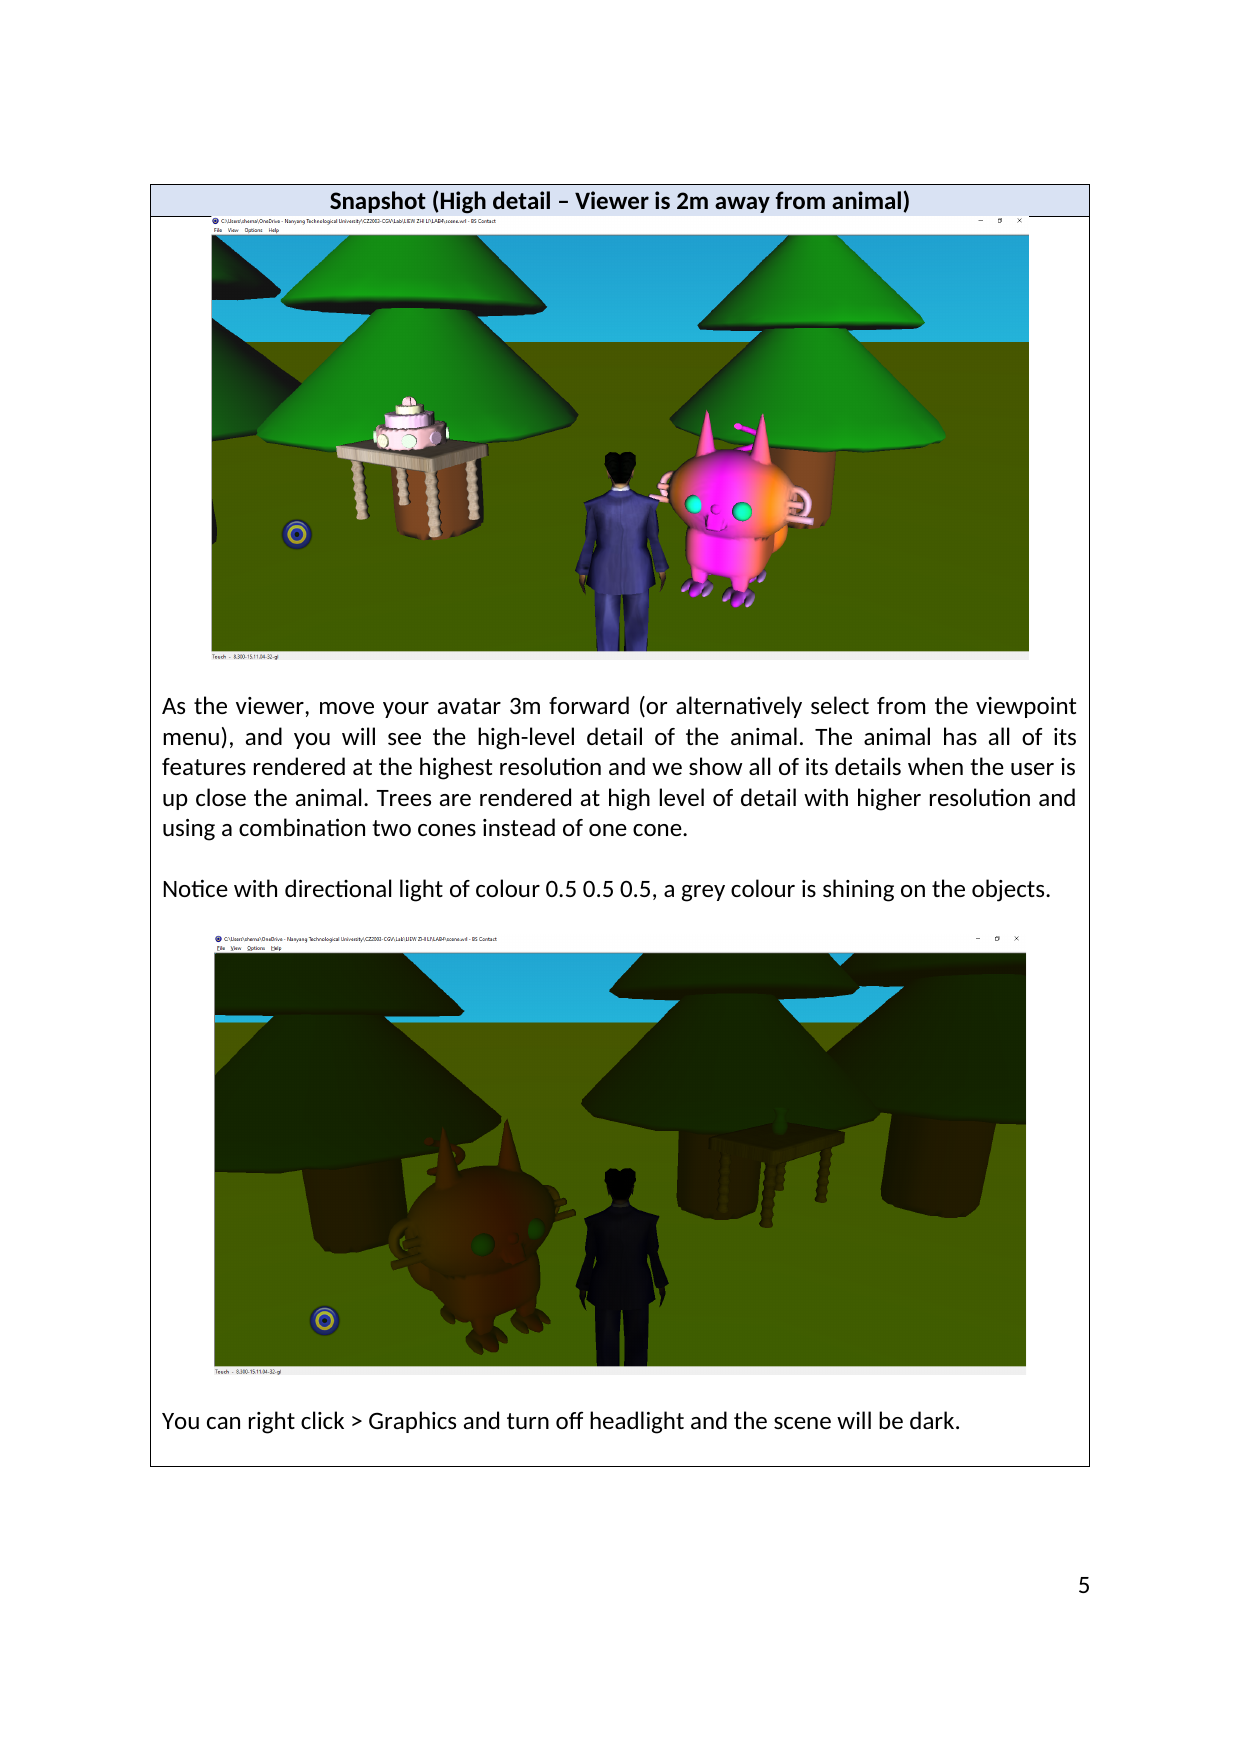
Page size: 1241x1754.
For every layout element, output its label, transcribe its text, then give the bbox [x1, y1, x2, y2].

picture [214, 934, 1027, 1375]
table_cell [151, 217, 1089, 1466]
table_cell Snapshot (High detail – Viewer is 2m away from animal) [151, 185, 1089, 216]
picture [211, 216, 1029, 660]
